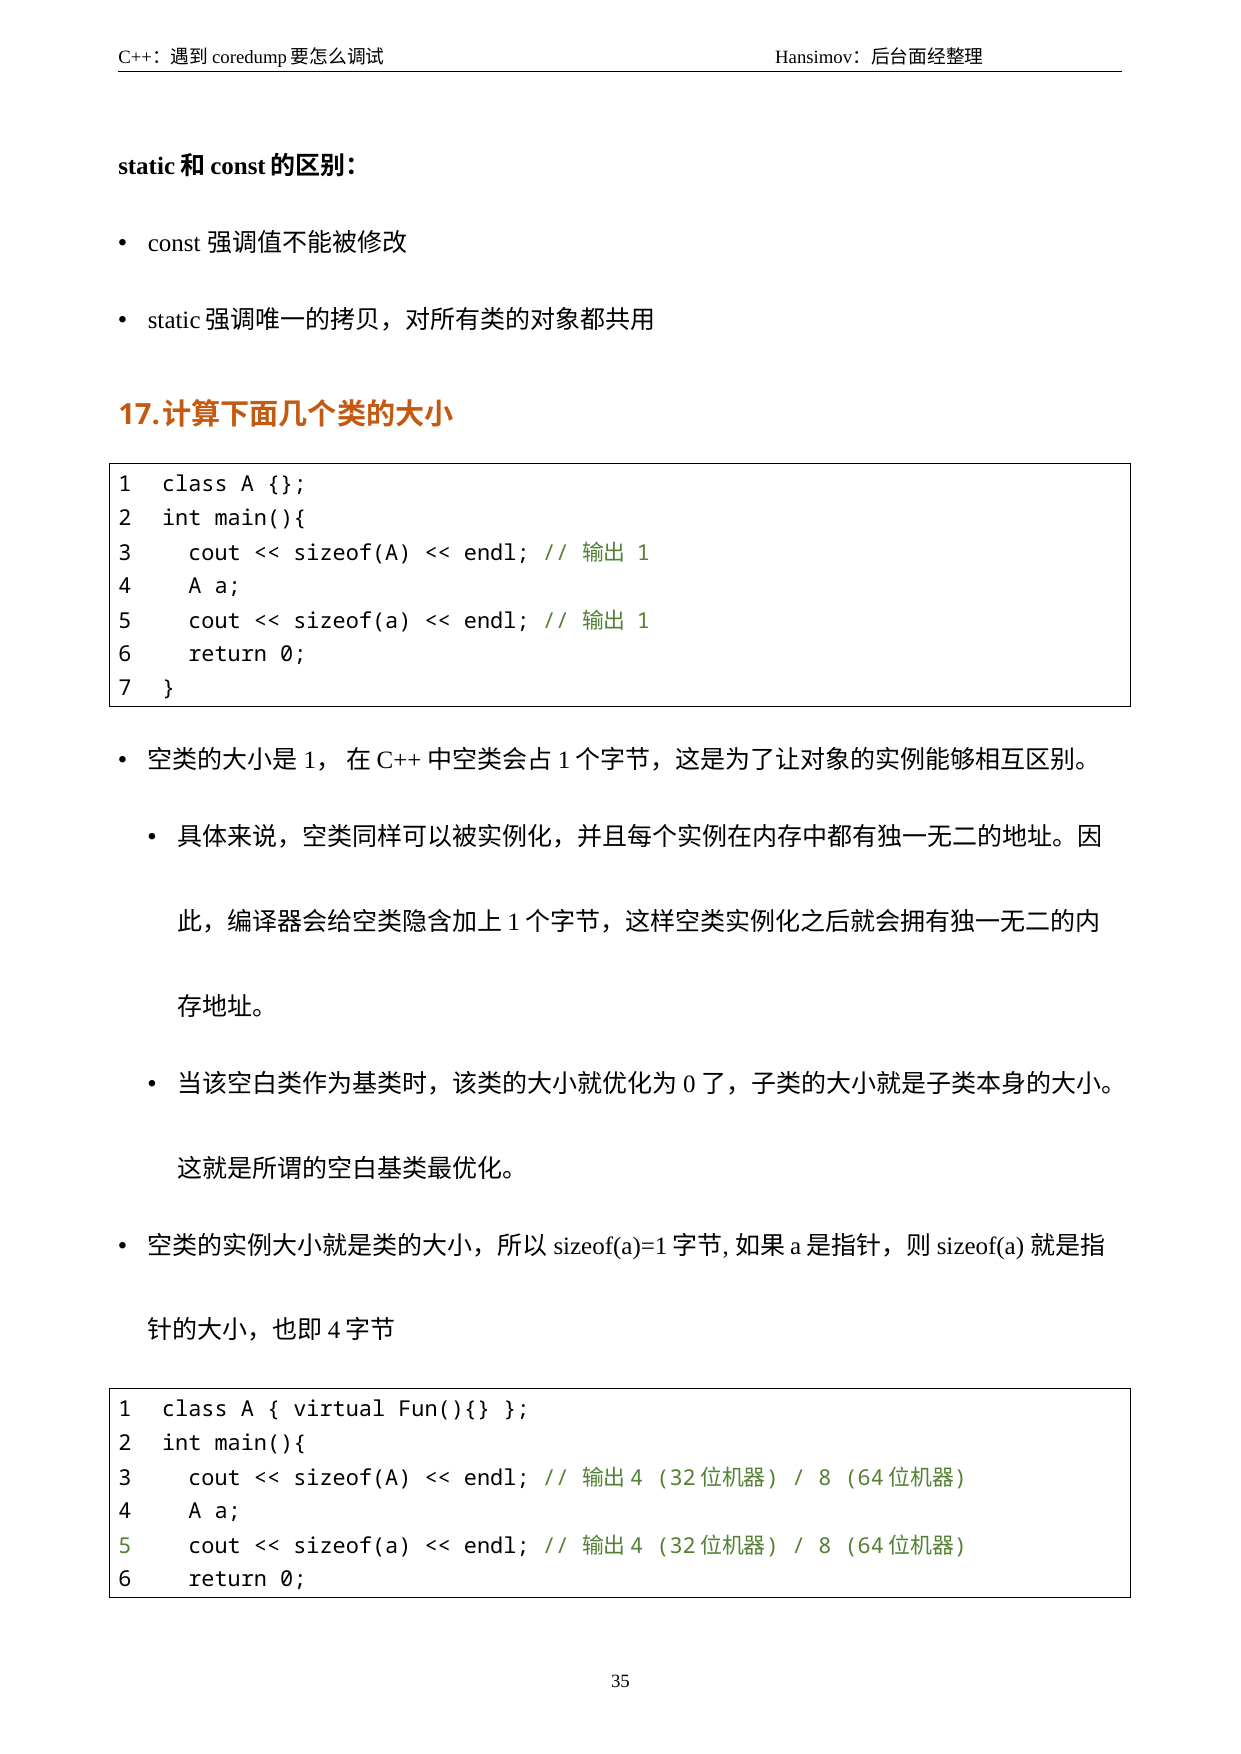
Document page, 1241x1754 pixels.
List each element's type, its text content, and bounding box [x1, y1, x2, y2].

list cout << sizeof(A) << endl; // 输出4 (32位机器) / 8 (64位机器) [118, 1459, 1122, 1493]
text 当该空白类作为基类时，该类的大小就优化为 0 了，子类的大小就是子类本身的大小。这就是所谓的空白基类最优化。 [148, 1047, 1122, 1200]
text 具体来说，空类同样可以被实例化，并且每个实例在内存中都有独一无二的地址。因此，编译器会给空类隐含加上1个字节，这样空类实例化之后就会拥有独一无二的内存地址。 [148, 801, 1122, 1038]
text cout << sizeof(A) << endl; // 输出 1 [118, 534, 1122, 568]
list cout << sizeof(a) << endl; // 输出4 (32位机器) / 8 (64位机器) [118, 1527, 1122, 1558]
text } [110, 666, 1130, 706]
text const 强调值不能被修改 [118, 207, 1122, 275]
subtitle 计算下面几个类的大小 [118, 378, 1122, 446]
text int main(){ [118, 500, 1122, 534]
text cout << sizeof(a) << endl; // 输出 1 [118, 602, 1122, 636]
list return 0; [110, 1558, 1130, 1597]
list class A { virtual Fun(){} }; [110, 1389, 1130, 1425]
list int main(){ [118, 1425, 1122, 1459]
text static和const的区别： [118, 130, 1122, 198]
list class A {}; [110, 464, 1130, 500]
text return 0; [118, 636, 1122, 666]
text 空类的大小是 1， 在C++ 中空类会占1个字节，这是为了让对象的实例能够相互区别。 [118, 724, 1122, 792]
text A a; [118, 568, 1122, 602]
list A a; [118, 1493, 1122, 1527]
text 空类的实例大小就是类的大小，所以 sizeof(a)=1字节, 如果a是指针，则 sizeof(a) 就是指针的大小，也即4字节 [118, 1209, 1122, 1362]
text static强调唯一的拷贝，对所有类的对象都共用 [118, 284, 1122, 352]
